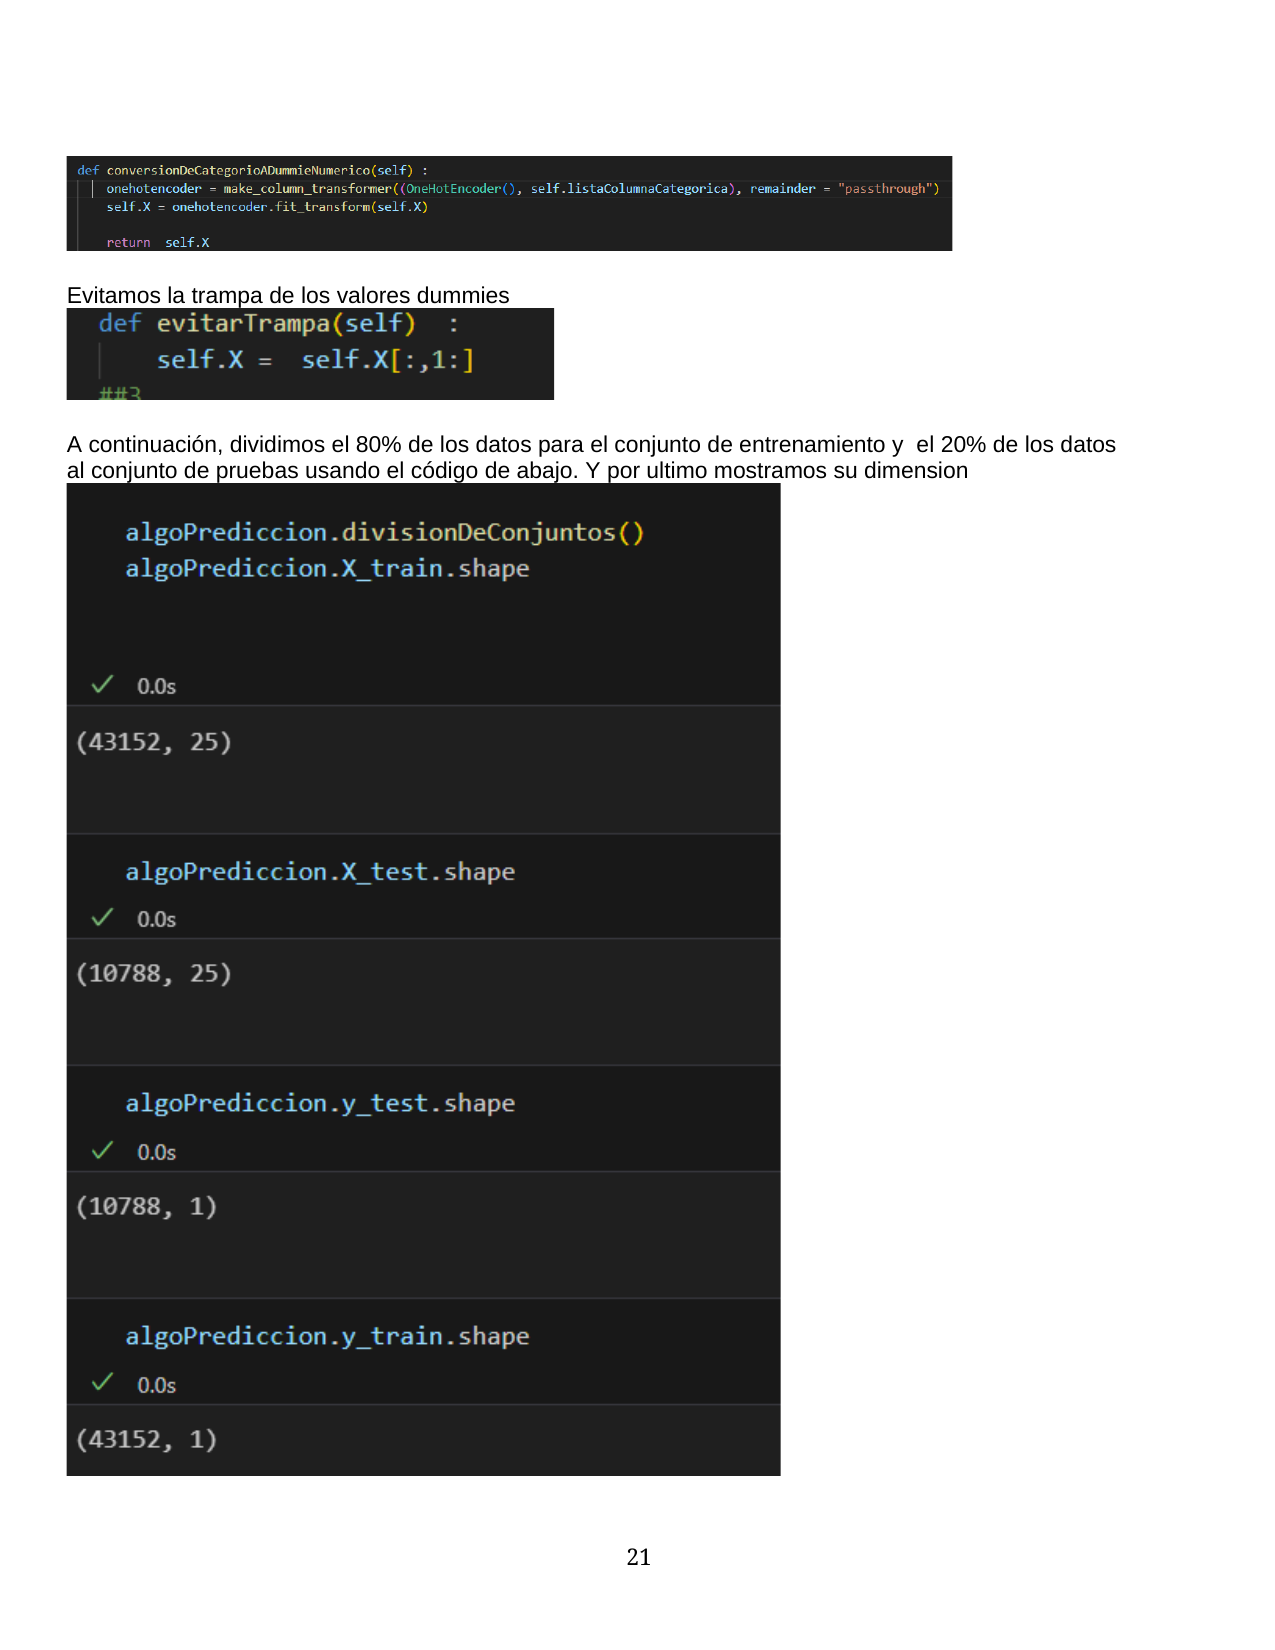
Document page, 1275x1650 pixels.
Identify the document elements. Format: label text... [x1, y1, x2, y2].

picture [66, 483, 781, 1476]
text A continuación, dividimos el 80% de los datos para el conjunto de entrenamiento y el 20% de los datos al conjunto de pruebas usando el código de abajo. Y por ultimo mostramos su dimension [67, 431, 1137, 483]
text Evitamos la trampa de los valores dummies [67, 282, 1137, 309]
picture [66, 156, 953, 251]
picture [66, 308, 555, 400]
